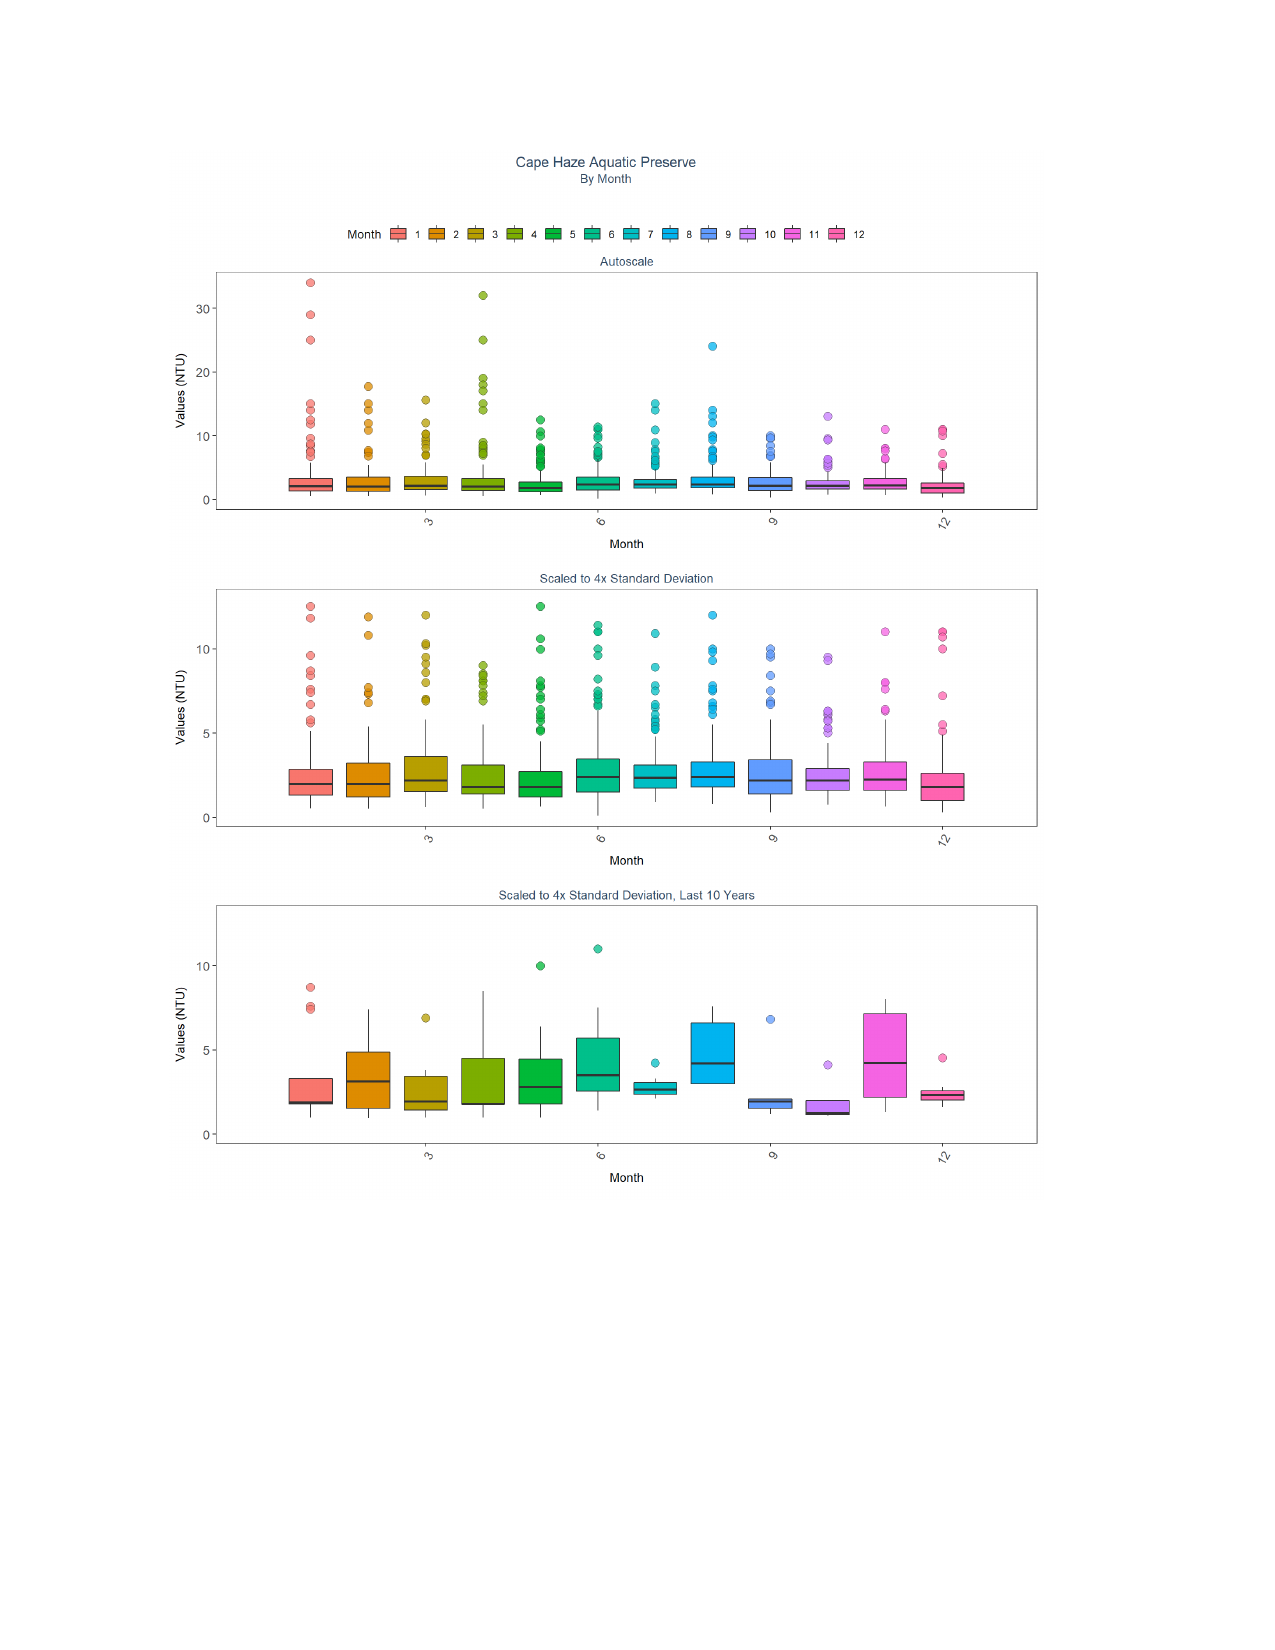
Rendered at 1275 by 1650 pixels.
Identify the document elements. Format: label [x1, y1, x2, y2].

picture [168, 150, 1044, 1200]
